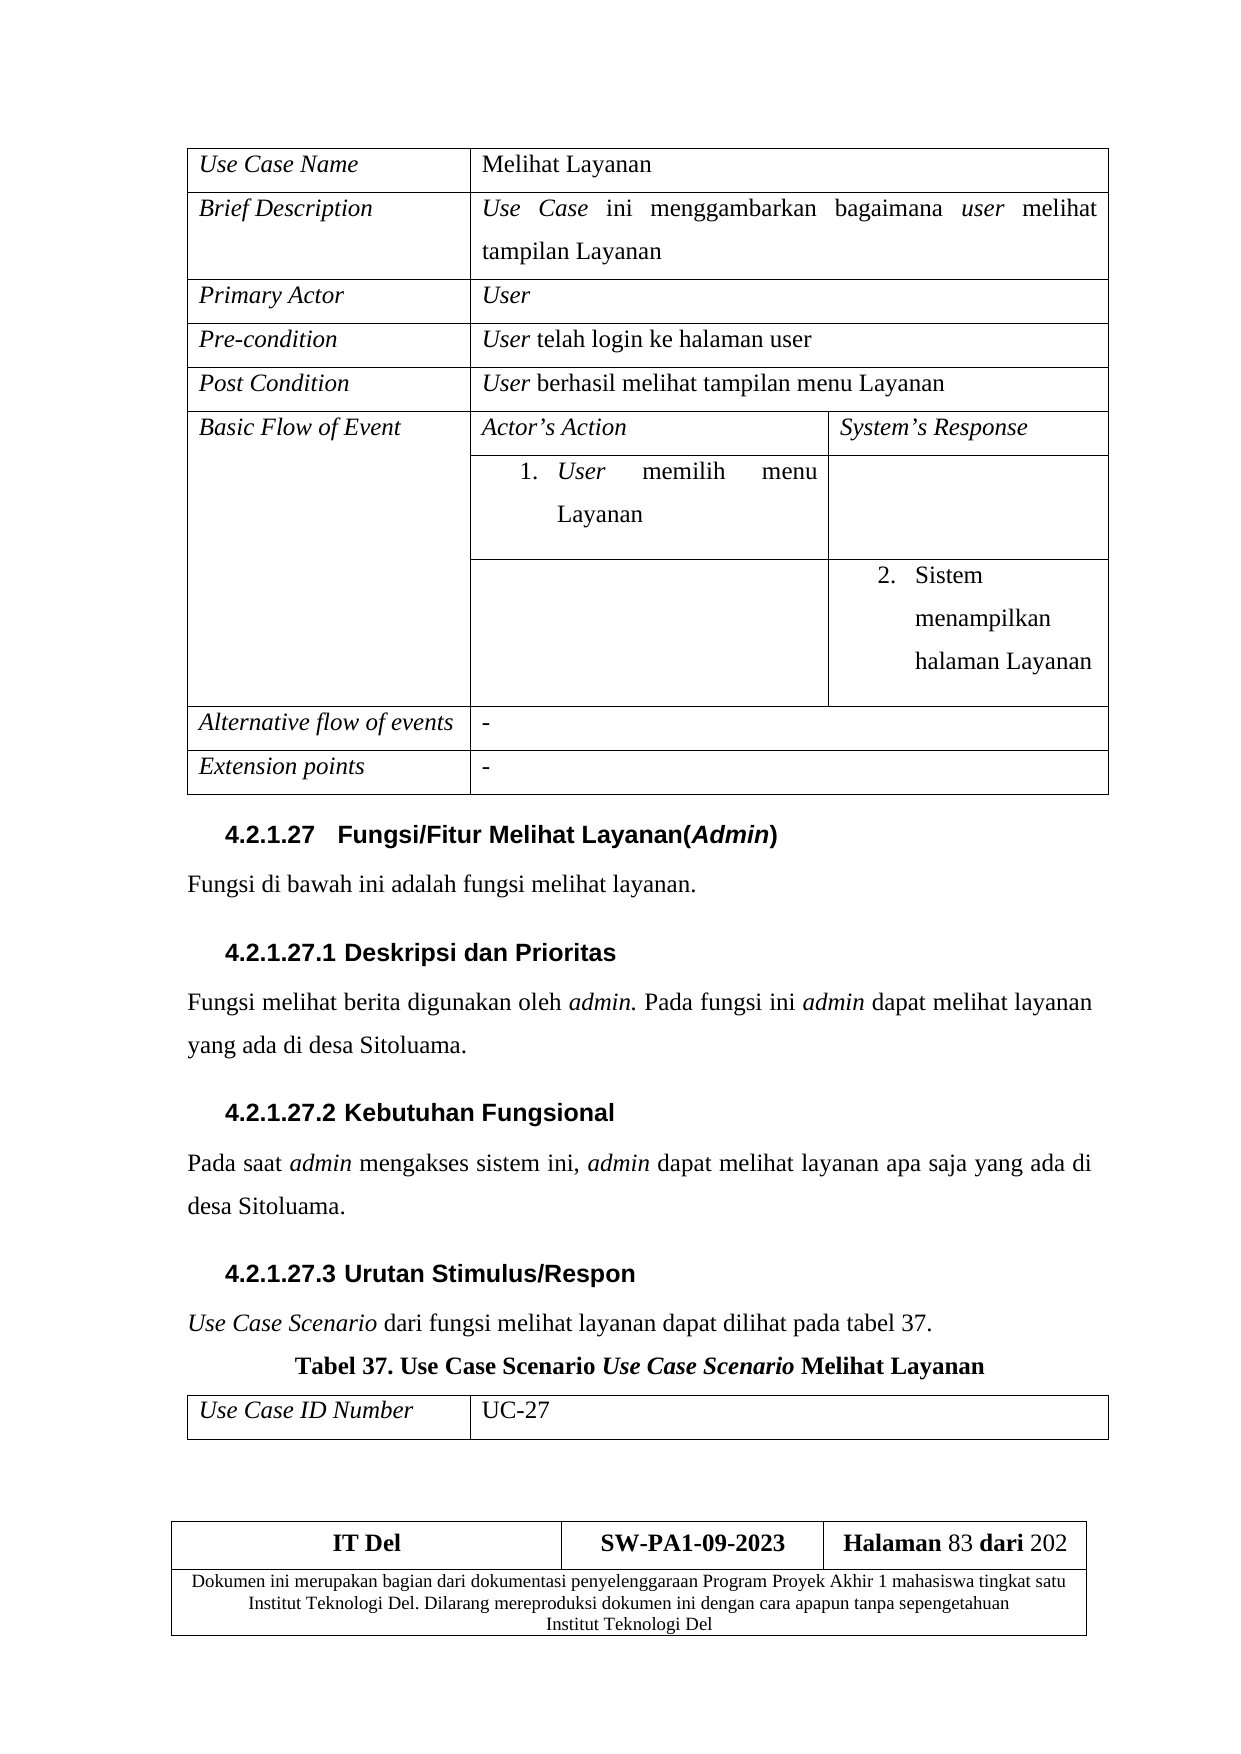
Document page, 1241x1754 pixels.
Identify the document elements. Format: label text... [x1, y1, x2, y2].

table_cell Primary Actor [188, 280, 470, 323]
table_cell [471, 560, 828, 706]
table_cell User [471, 280, 1108, 323]
table_cell User memilih menu Layanan [471, 456, 828, 559]
text Use Case Scenario dari fungsi melihat layanan dapat dilihat pada tabel 37. [187, 1308, 1092, 1337]
text Fungsi di bawah ini adalah fungsi melihat layanan. [187, 869, 1092, 898]
subtitle Urutan Stimulus/Respon [225, 1259, 1092, 1288]
text Fungsi melihat berita digunakan oleh admin. Pada fungsi ini admin dapat melihat layanan yang ada di desa Sitoluama. [187, 987, 1092, 1059]
table_cell Melihat Layanan [471, 149, 1108, 192]
table_cell User berhasil melihat tampilan menu Layanan [471, 368, 1108, 411]
table_cell Pre-condition [188, 324, 470, 367]
table_cell Extension points [188, 751, 470, 794]
table_header Use Case ID Number [188, 1396, 470, 1439]
table_cell Alternative flow of events [188, 707, 470, 750]
table_cell Brief Description [188, 193, 470, 279]
table_cell [829, 456, 1108, 559]
table_cell Actor’s Action [471, 412, 828, 455]
subtitle Fungsi/Fitur Melihat Layanan(Admin) [225, 820, 1092, 849]
table_cell Use Case Name [188, 149, 470, 192]
table_cell User telah login ke halaman user [471, 324, 1108, 367]
table_cell Sistem menampilkan halaman Layanan [829, 560, 1108, 706]
subtitle Kebutuhan Fungsional [225, 1098, 1092, 1127]
table_cell [471, 751, 1108, 794]
table_header UC-27 [471, 1396, 1108, 1439]
table_cell [471, 707, 1108, 750]
table_cell Post Condition [188, 368, 470, 411]
subtitle Deskripsi dan Prioritas [225, 938, 1092, 966]
table_cell Use Case ini menggambarkan bagaimana user melihat tampilan Layanan [471, 193, 1108, 279]
text Tabel 37. Use Case Scenario Use Case Scenario Melihat Layanan [187, 1351, 1092, 1380]
table_cell Basic Flow of Event [188, 412, 470, 706]
text Pada saat admin mengakses sistem ini, admin dapat melihat layanan apa saja yang ada di desa Sitoluama. [187, 1148, 1092, 1219]
table_cell System’s Response [829, 412, 1108, 455]
